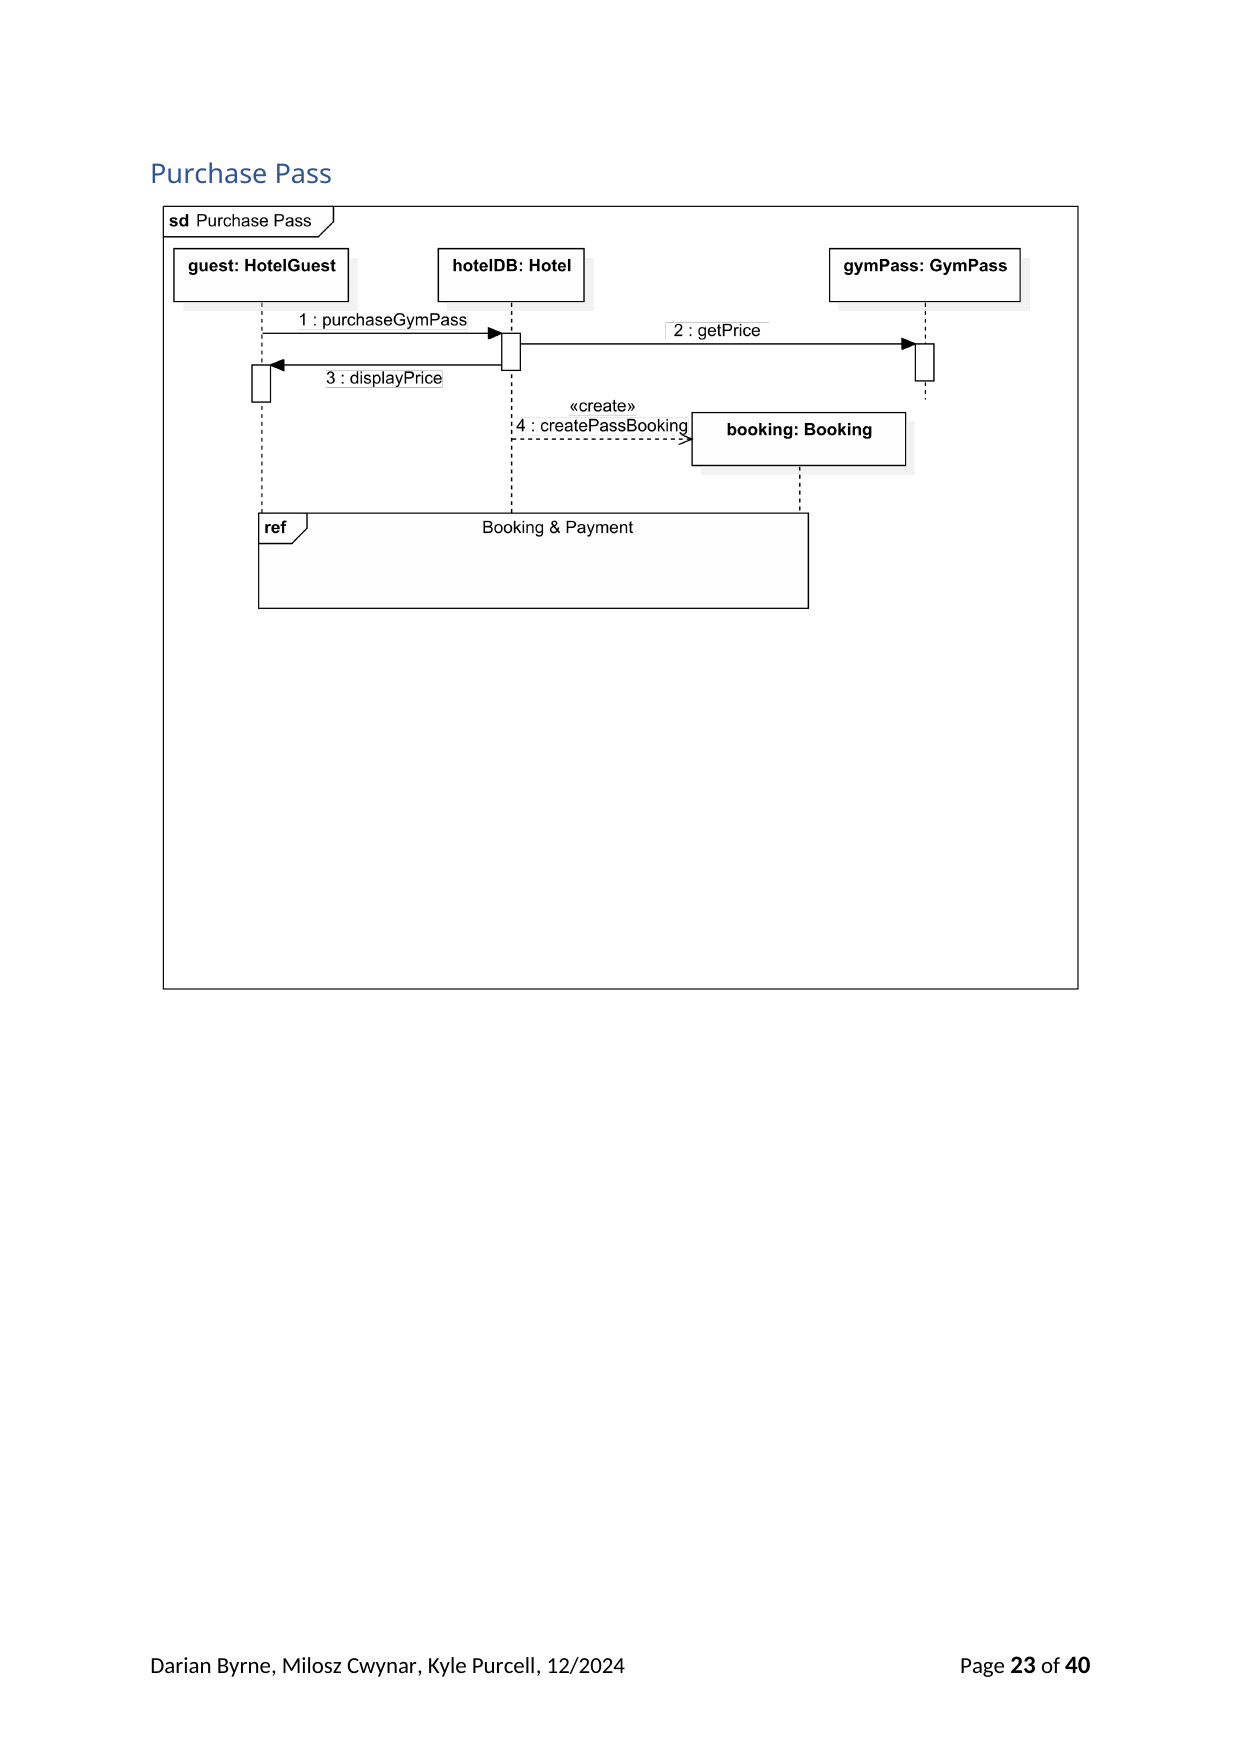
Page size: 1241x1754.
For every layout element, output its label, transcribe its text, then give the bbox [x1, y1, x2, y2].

picture [150, 193, 1091, 1002]
subtitle Purchase Pass [150, 154, 1090, 191]
